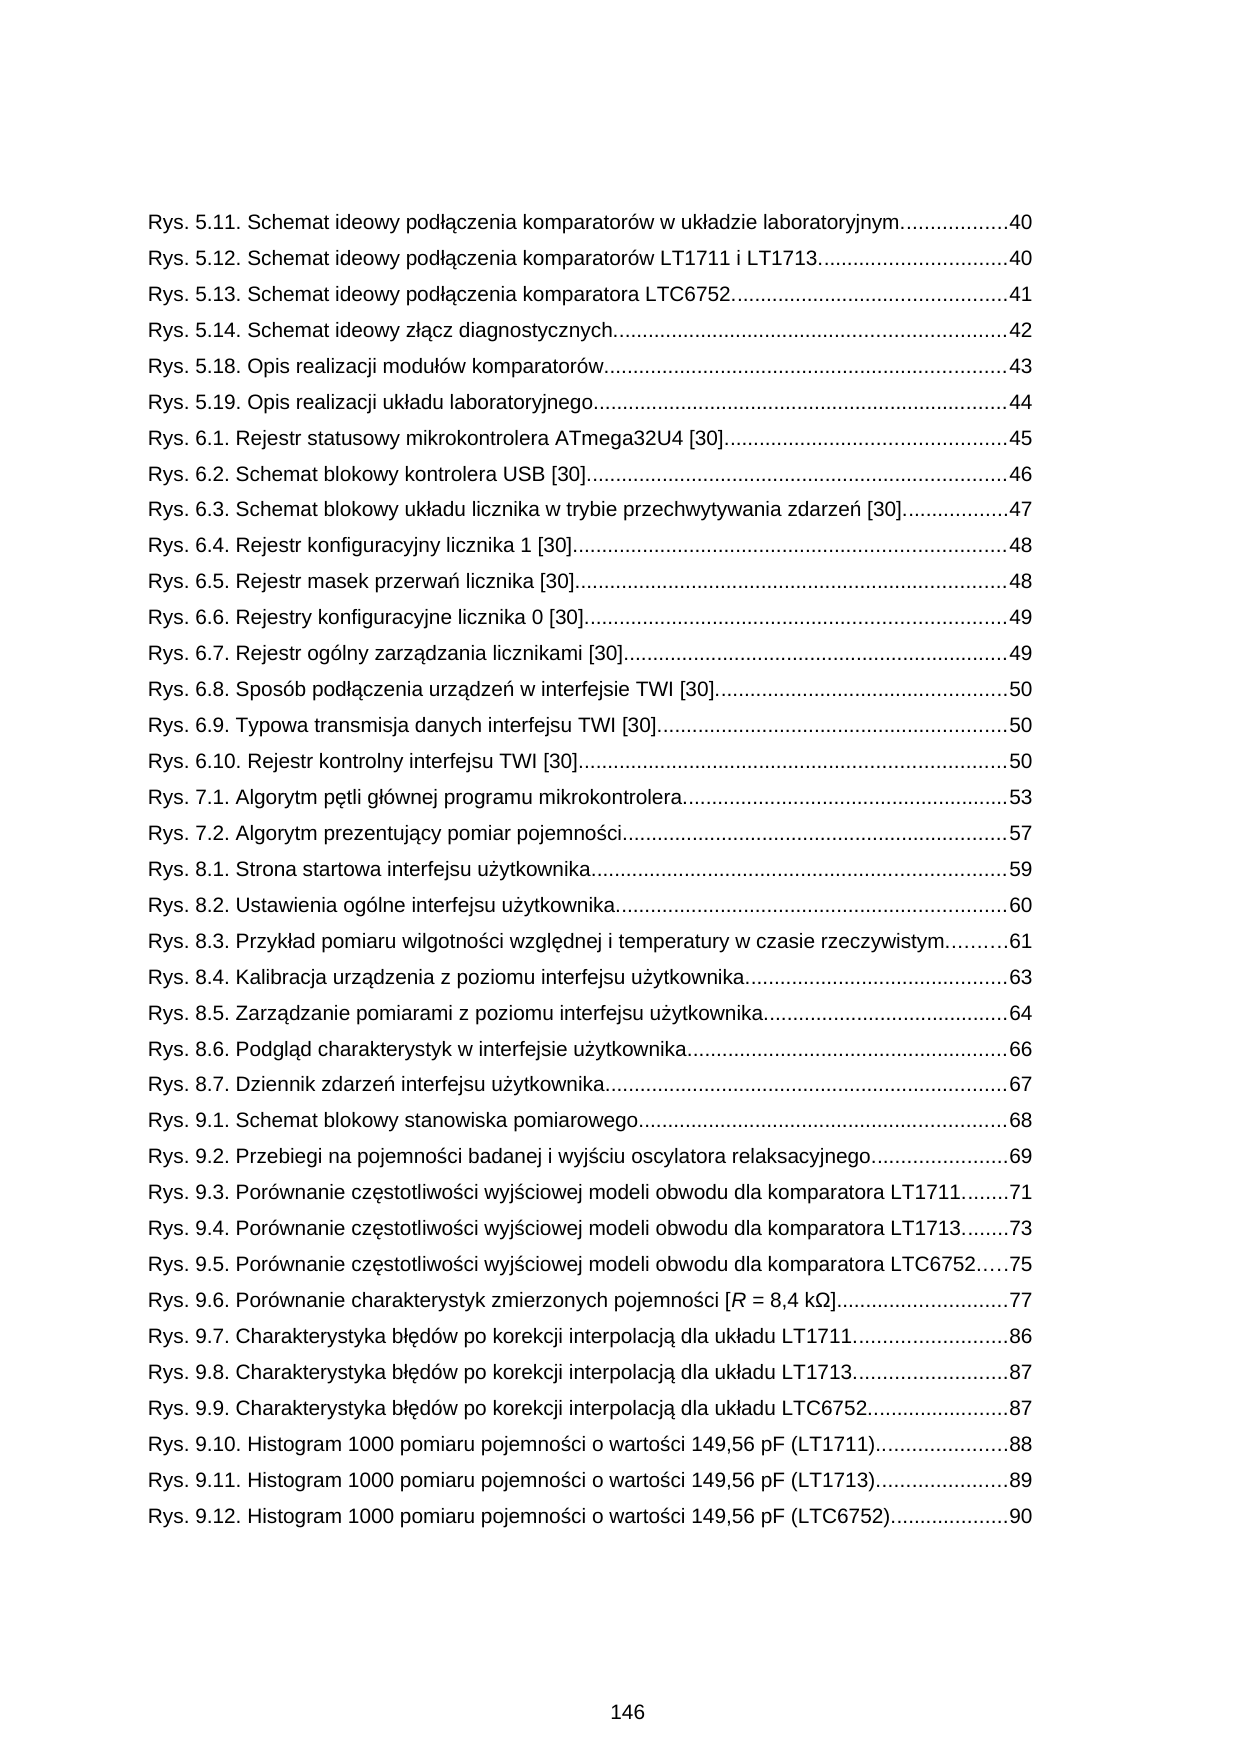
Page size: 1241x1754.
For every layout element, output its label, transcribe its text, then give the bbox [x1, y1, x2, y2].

text Rys. 9.1. Schemat blokowy stanowiska pomiarowego. 68 [148, 1108, 1033, 1132]
text Rys. 5.11. Schemat ideowy podłączenia komparatorów w układzie laboratoryjnym. 40 [148, 210, 1033, 234]
text Rys. 5.13. Schemat ideowy podłączenia komparatora LTC6752. 41 [148, 282, 1033, 306]
text Rys. 9.10. Histogram 1000 pomiaru pojemności o wartości 149,56 pF (LT1711).. 88 [148, 1432, 1033, 1456]
text Rys. 6.10. Rejestr kontrolny interfejsu TWI [30]. 50 [148, 749, 1033, 773]
text Rys. 8.1. Strona startowa interfejsu użytkownika. 59 [148, 857, 1033, 881]
text Rys. 9.4. Porównanie częstotliwości wyjściowej modeli obwodu dla komparatora LT1713. 73 [148, 1216, 1033, 1240]
text Rys. 9.7. Charakterystyka błędów po korekcji interpolacją dla układu LT1711. 86 [148, 1324, 1033, 1348]
text Rys. 8.3. Przykład pomiaru wilgotności względnej i temperatury w czasie rzeczywistym. 61 [148, 928, 1033, 952]
text Rys. 6.3. Schemat blokowy układu licznika w trybie przechwytywania zdarzeń [30]. 47 [148, 497, 1033, 521]
text Rys. 9.8. Charakterystyka błędów po korekcji interpolacją dla układu LT1713. 87 [148, 1360, 1033, 1384]
text Rys. 6.6. Rejestry konfiguracyjne licznika 0 [30]. 49 [148, 605, 1033, 629]
text Rys. 5.14. Schemat ideowy złącz diagnostycznych. 42 [148, 318, 1033, 342]
text Rys. 9.5. Porównanie częstotliwości wyjściowej modeli obwodu dla komparatora LTC6752. 75 [148, 1252, 1033, 1276]
text Rys. 9.3. Porównanie częstotliwości wyjściowej modeli obwodu dla komparatora LT1711. 71 [148, 1180, 1033, 1204]
text Rys. 9.11. Histogram 1000 pomiaru pojemności o wartości 149,56 pF (LT1713). 89 [148, 1468, 1033, 1492]
text Rys. 6.2. Schemat blokowy kontrolera USB [30]. 46 [148, 461, 1033, 485]
text Rys. 9.9. Charakterystyka błędów po korekcji interpolacją dla układu LTC6752.. 87 [148, 1396, 1033, 1420]
text Rys. 8.5. Zarządzanie pomiarami z poziomu interfejsu użytkownika. 64 [148, 1000, 1033, 1024]
text Rys. 6.5. Rejestr masek przerwań licznika [30]. 48 [148, 569, 1033, 593]
text Rys. 7.2. Algorytm prezentujący pomiar pojemności. 57 [148, 821, 1033, 845]
text Rys. 5.19. Opis realizacji układu laboratoryjnego. 44 [148, 389, 1033, 413]
text Rys. 6.1. Rejestr statusowy mikrokontrolera ATmega32U4 [30]. 45 [148, 425, 1033, 449]
text Rys. 9.2. Przebiegi na pojemności badanej i wyjściu oscylatora relaksacyjnego. 69 [148, 1144, 1033, 1168]
text Rys. 8.2. Ustawienia ogólne interfejsu użytkownika. 60 [148, 893, 1033, 917]
text Rys. 8.6. Podgląd charakterystyk w interfejsie użytkownika. 66 [148, 1036, 1033, 1060]
text Rys. 6.4. Rejestr konfiguracyjny licznika 1 [30]. 48 [148, 533, 1033, 557]
text Rys. 9.6. Porównanie charakterystyk zmierzonych pojemności [R = 8,4 kΩ]. 77 [148, 1288, 1033, 1312]
text Rys. 8.7. Dziennik zdarzeń interfejsu użytkownika. 67 [148, 1072, 1033, 1096]
text Rys. 5.12. Schemat ideowy podłączenia komparatorów LT1711 i LT1713. 40 [148, 246, 1033, 270]
text Rys. 9.12. Histogram 1000 pomiaru pojemności o wartości 149,56 pF (LTC6752). 90 [148, 1503, 1033, 1527]
text Rys. 6.8. Sposób podłączenia urządzeń w interfejsie TWI [30]. 50 [148, 677, 1033, 701]
text Rys. 6.7. Rejestr ogólny zarządzania licznikami [30]. 49 [148, 641, 1033, 665]
text Rys. 7.1. Algorytm pętli głównej programu mikrokontrolera. 53 [148, 785, 1033, 809]
text Rys. 6.9. Typowa transmisja danych interfejsu TWI [30]. 50 [148, 713, 1033, 737]
text Rys. 8.4. Kalibracja urządzenia z poziomu interfejsu użytkownika. 63 [148, 964, 1033, 988]
text Rys. 5.18. Opis realizacji modułów komparatorów. 43 [148, 353, 1033, 377]
